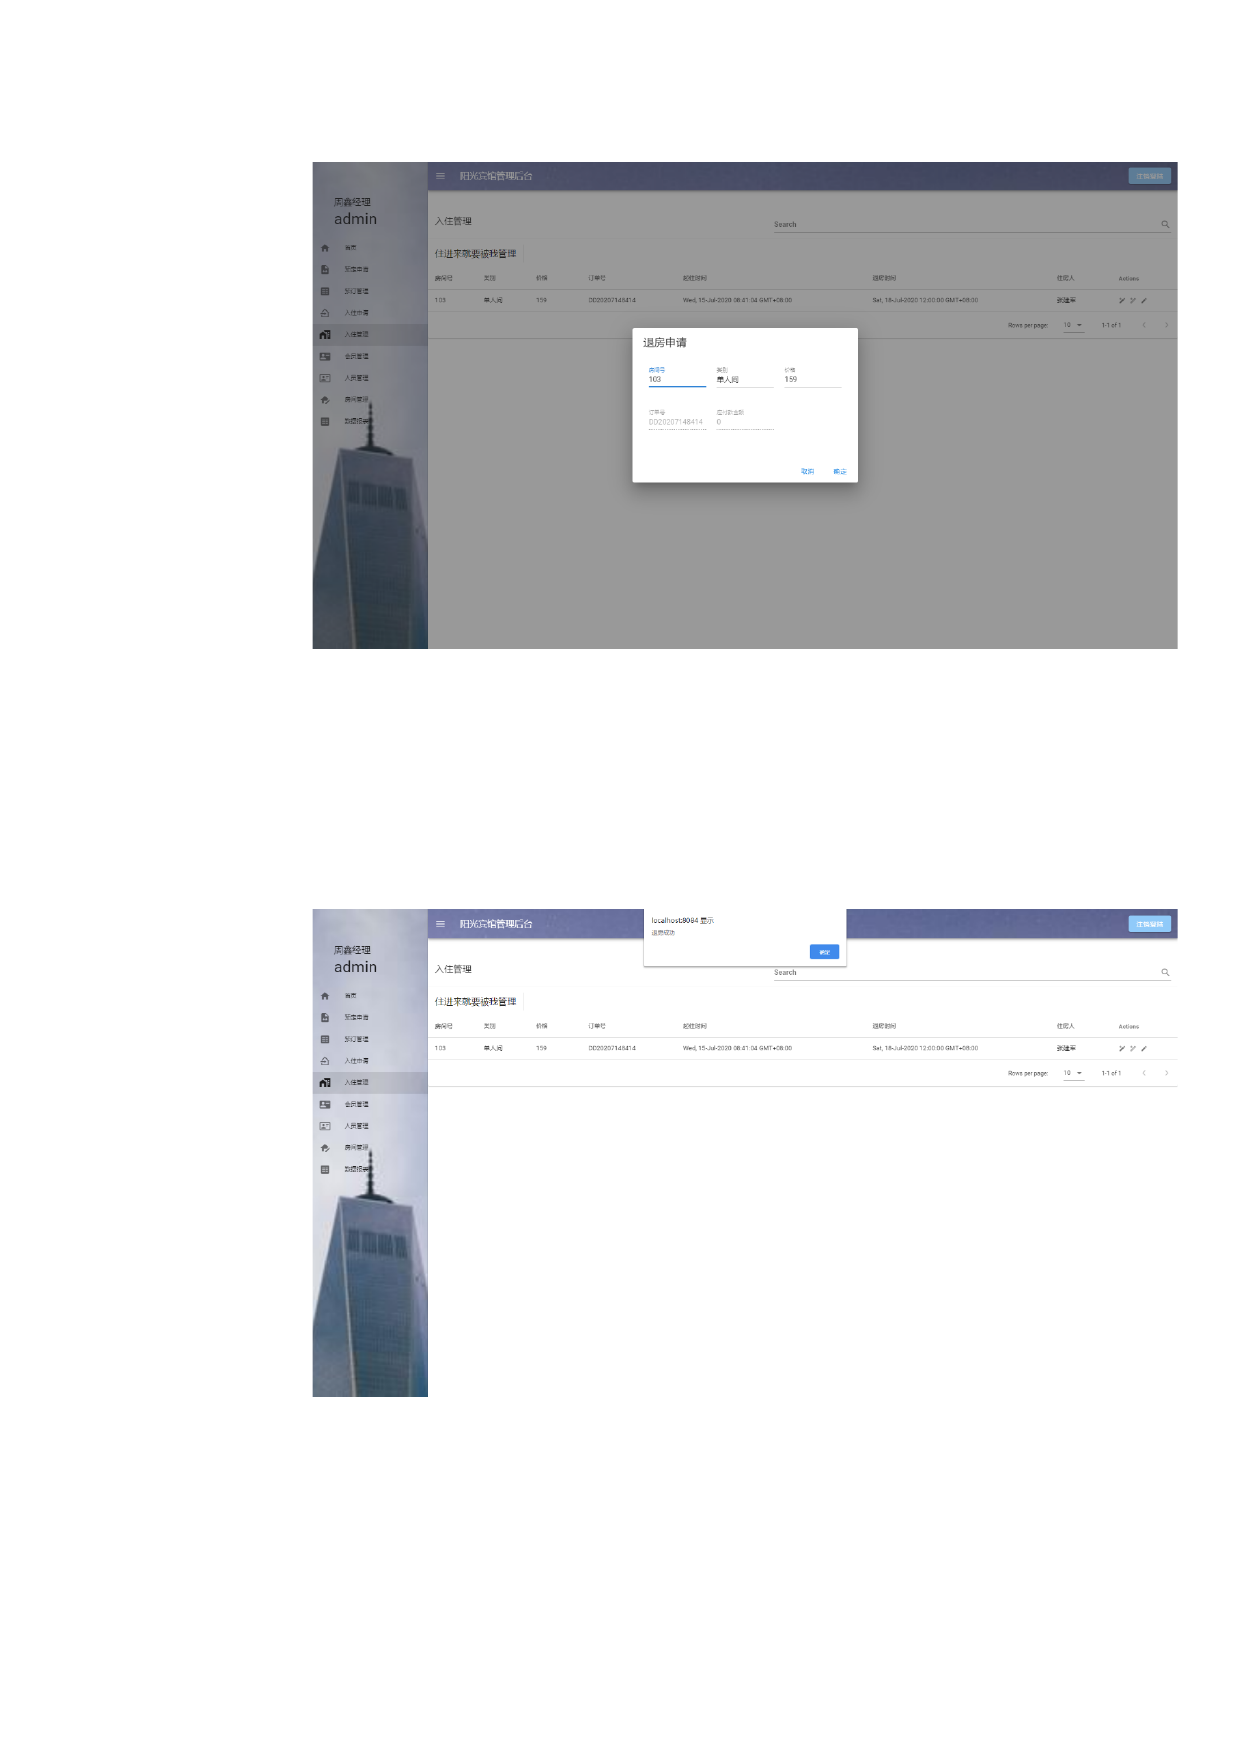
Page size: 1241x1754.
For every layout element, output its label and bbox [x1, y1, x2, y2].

picture [312, 162, 1178, 649]
picture [312, 909, 1178, 1397]
